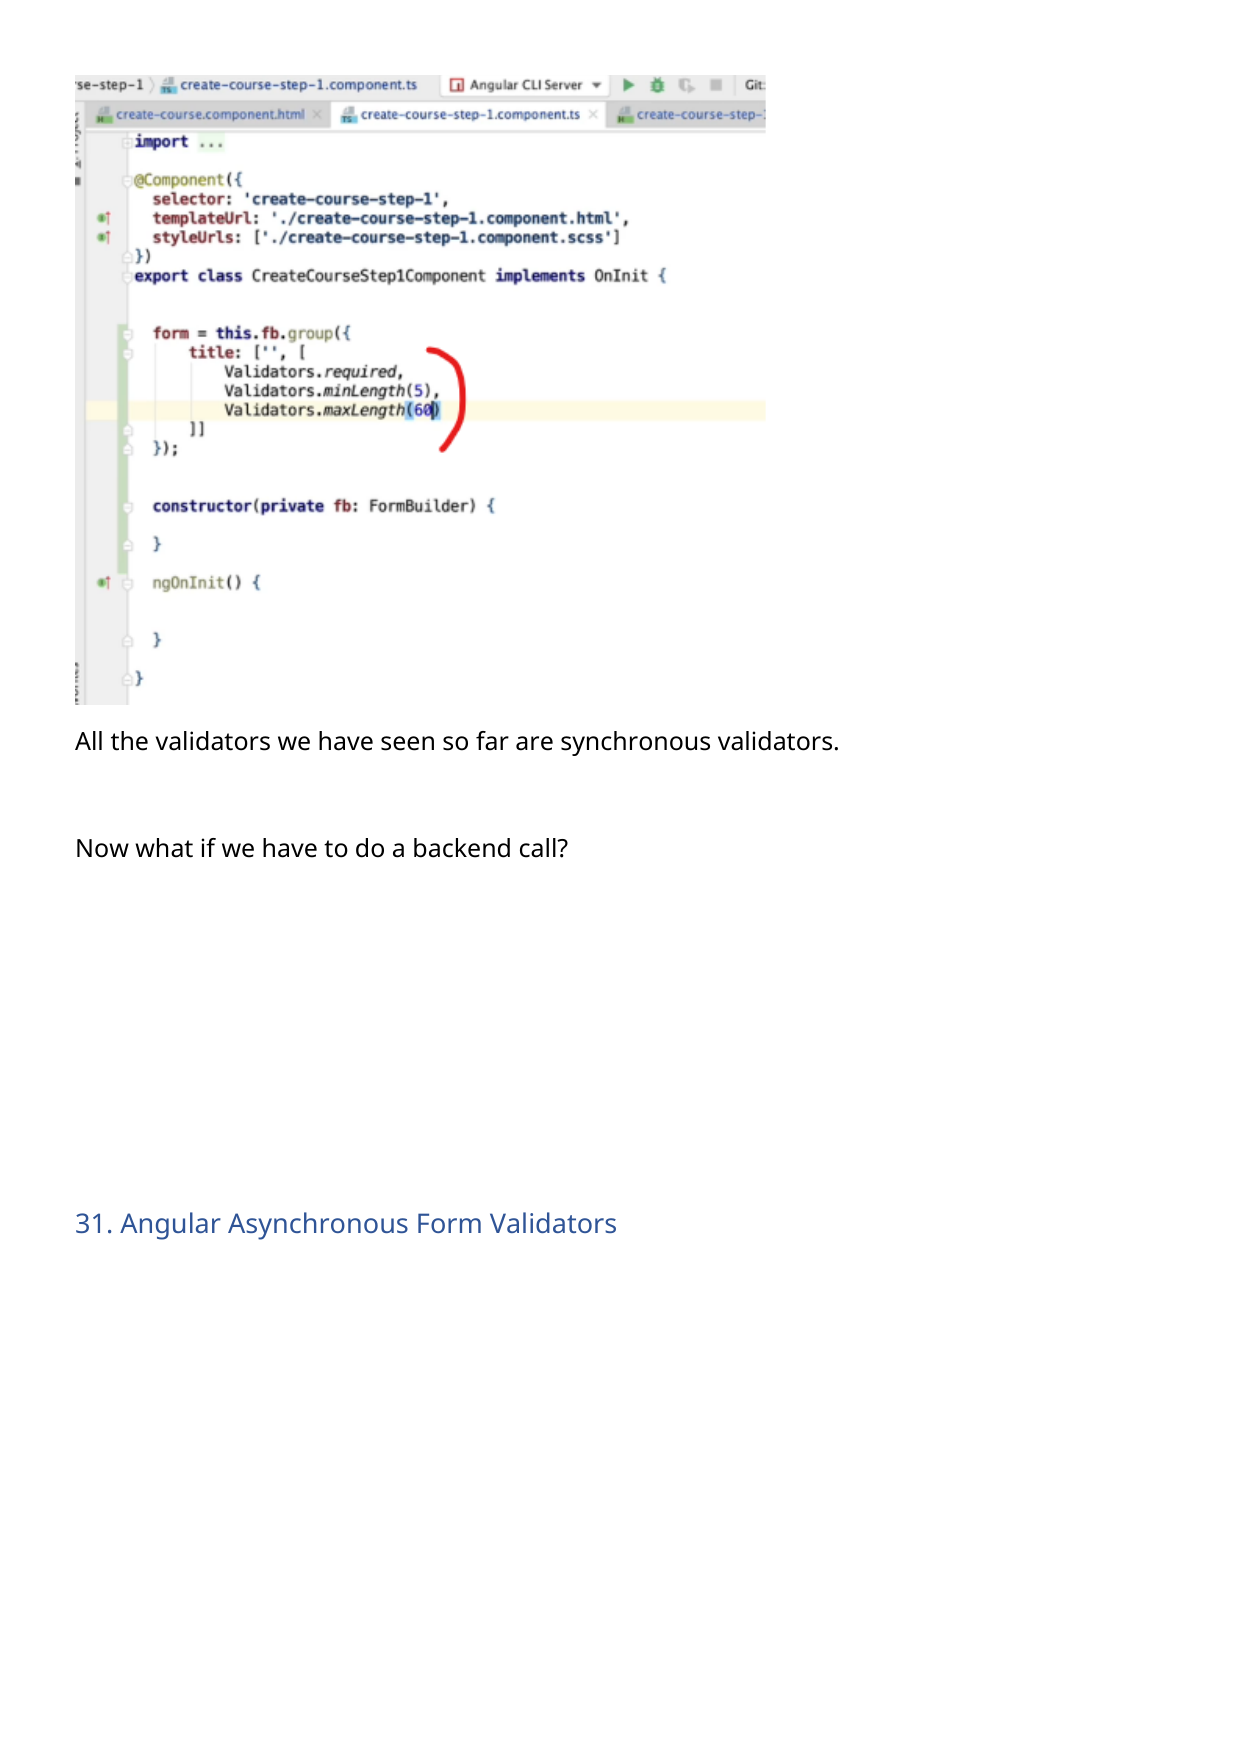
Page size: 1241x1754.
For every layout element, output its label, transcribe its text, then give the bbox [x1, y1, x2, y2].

text All the validators we have seen so far are synchronous validators. [75, 724, 1165, 758]
picture [75, 75, 766, 705]
subtitle 31. Angular Asynchronous Form Validators [75, 1204, 1165, 1241]
text Now what if we have to do a backend call? [75, 831, 1165, 864]
